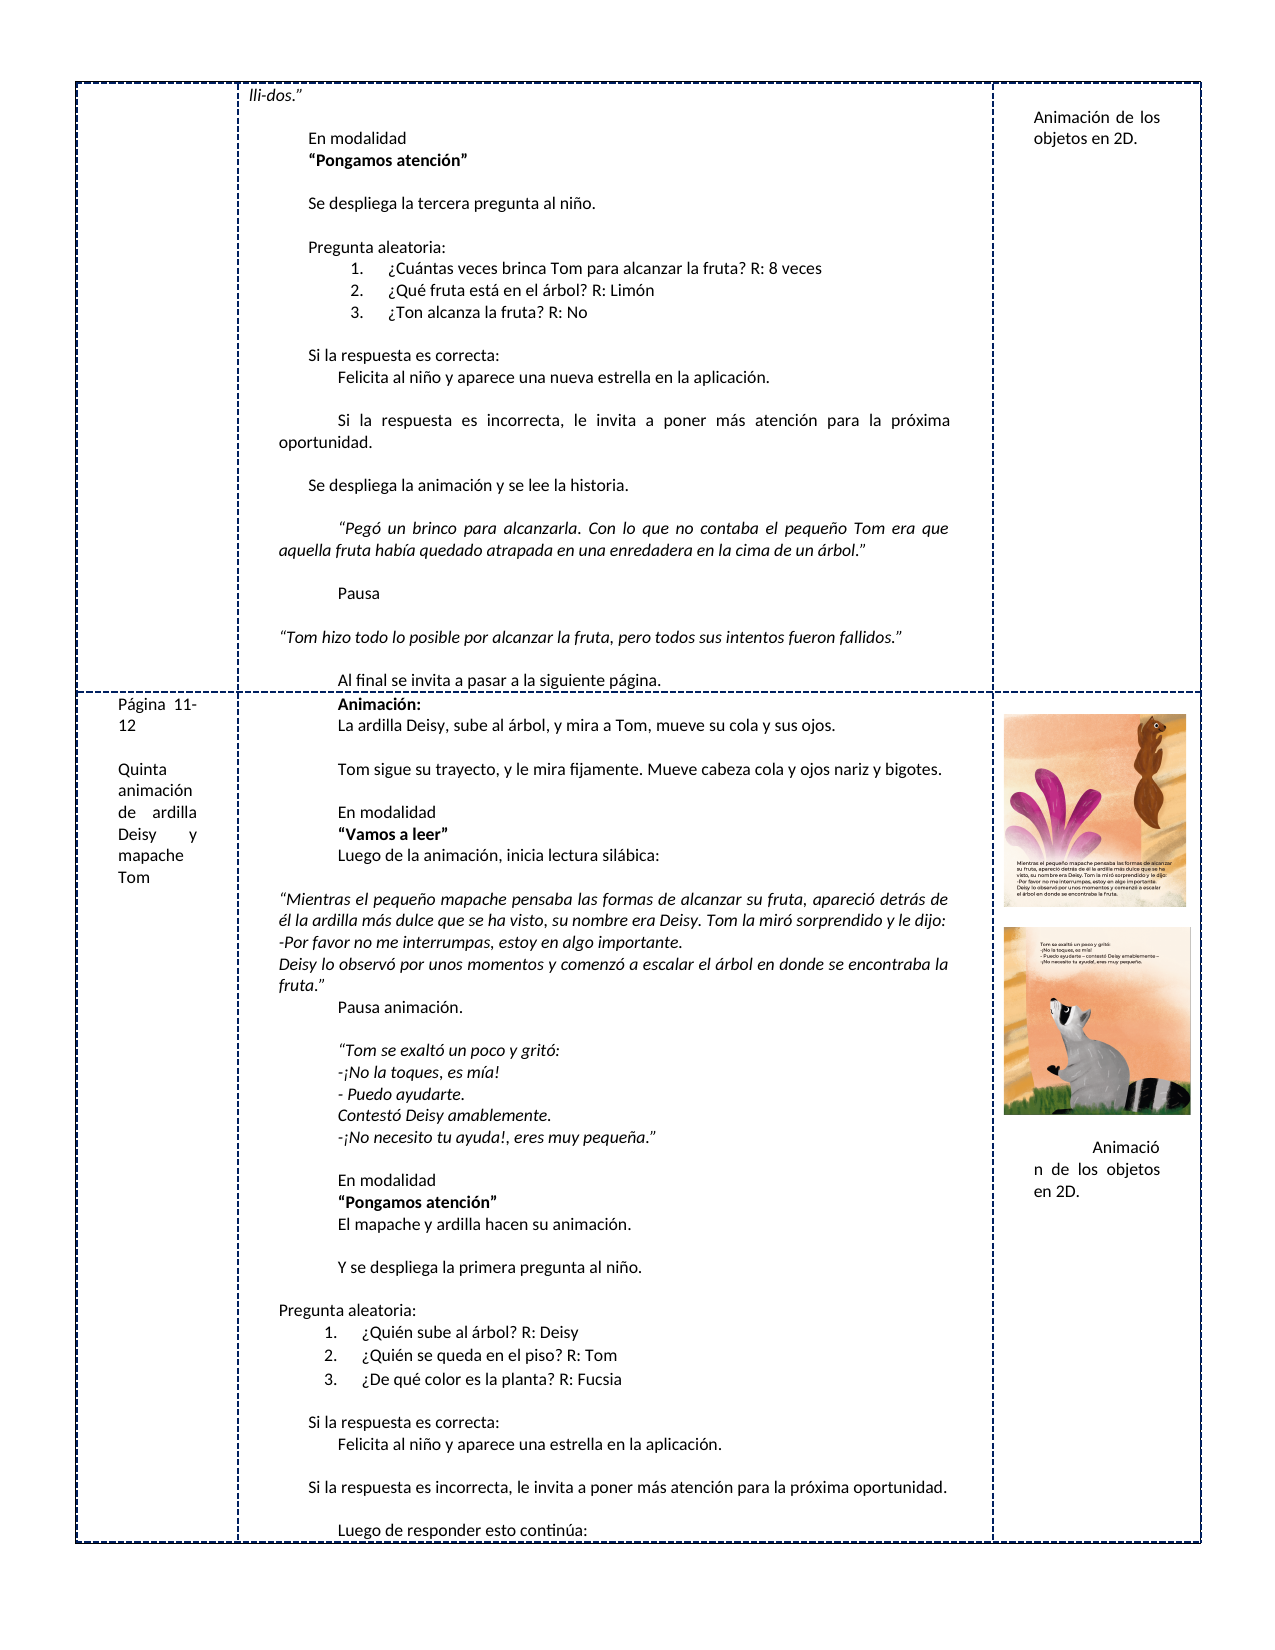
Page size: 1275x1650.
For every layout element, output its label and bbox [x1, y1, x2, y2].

picture [1003, 714, 1187, 907]
picture [1003, 927, 1191, 1115]
table_cell [76, 82, 1200, 1543]
